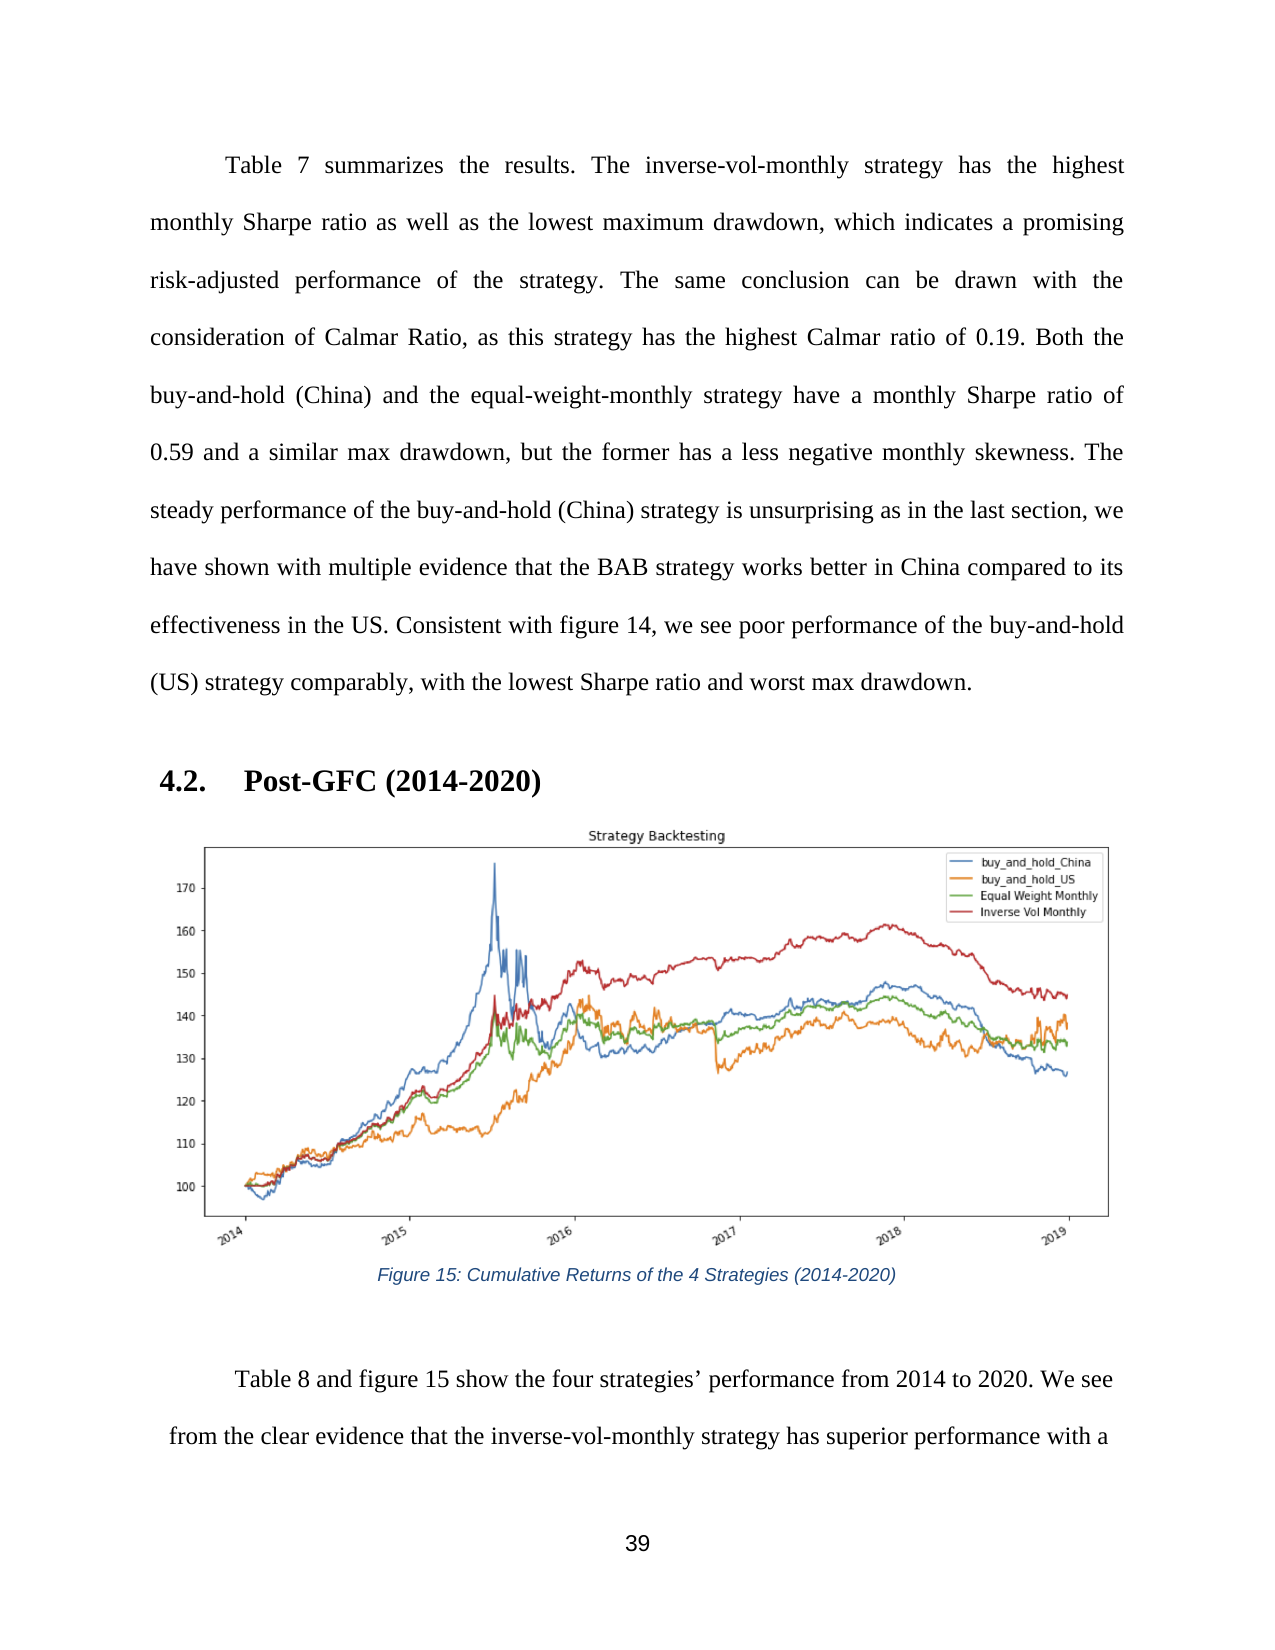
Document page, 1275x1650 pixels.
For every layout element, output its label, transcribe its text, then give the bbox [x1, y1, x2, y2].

text Table 8 and figure 15 show the four strategies’ performance from 2014 to 2020. We see [225, 1364, 1125, 1392]
text from the clear evidence that the inverse-vol-monthly strategy has superior performance with a [159, 1421, 1125, 1450]
text Table 7 summarizes the results. The inverse-vol-monthly strategy has the highest monthly Sharpe ratio as well as the lowest maximum drawdown, which indicates a promising risk-adjusted performance of the strategy. The same conclusion can be drawn with the consideration of Calmar Ratio, as this strategy has the highest Calmar ratio of 0.19. Both the buy-and-hold (China) and the equal-weight-monthly strategy have a monthly Sharpe ratio of 0.59 and a similar max drawdown, but the former has a less negative monthly skewness. The steady performance of the buy-and-hold (China) strategy is unsurprising as in the last section, we have shown with multiple evidence that the BAB strategy works better in China compared to its effectiveness in the US. Consistent with figure 14, we see poor performance of the buy-and-hold (US) strategy comparably, with the lowest Sharpe ratio and worst max drawdown. [150, 150, 1125, 696]
text Figure 15: Cumulative Returns of the 4 Strategies (2014-2020) [150, 1264, 1125, 1285]
subtitle Post-GFC (2014-2020) [206, 762, 1125, 798]
picture [150, 816, 1125, 1260]
